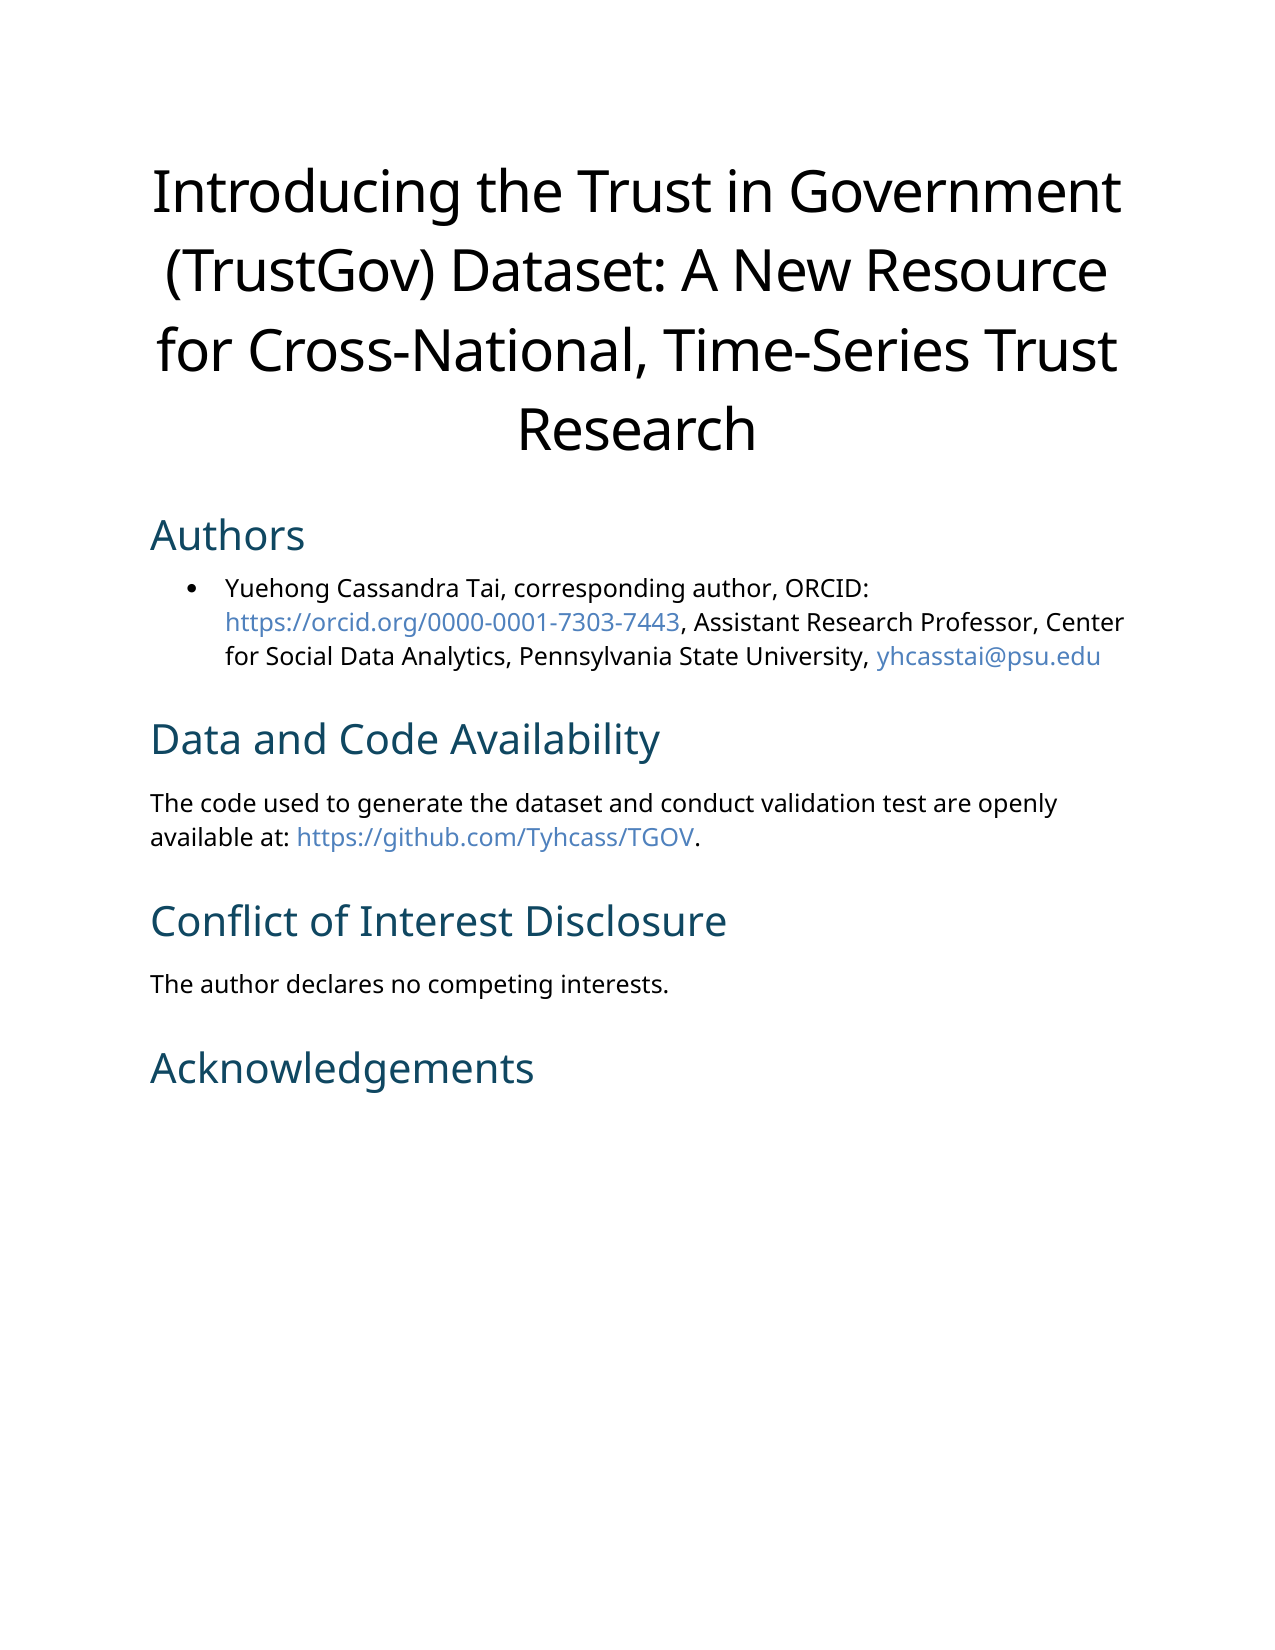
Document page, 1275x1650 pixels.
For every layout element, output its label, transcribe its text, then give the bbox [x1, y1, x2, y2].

list Yuehong Cassandra Tai, corresponding author, ORCID: https://orcid.org/0000-0001-7303-7443, Assistant Research Professor, Center for Social Data Analytics, Pennsylvania State University, yhcasstai@psu.edu [187, 571, 1125, 673]
subtitle Data and Code Availability [150, 710, 1125, 767]
subtitle Authors [150, 505, 1125, 562]
text The code used to generate the dataset and conduct validation test are openly available at: https://github.com/Tyhcass/TGOV. [150, 786, 1125, 854]
text The author declares no competing interests. [150, 967, 1125, 1001]
title Introducing the Trust in Government (TrustGov) Dataset: A New Resource for Cross-National, Time-Series Trust Research [150, 150, 1125, 468]
subtitle Acknowledgements [150, 1038, 1125, 1095]
subtitle Conflict of Interest Disclosure [150, 891, 1125, 948]
